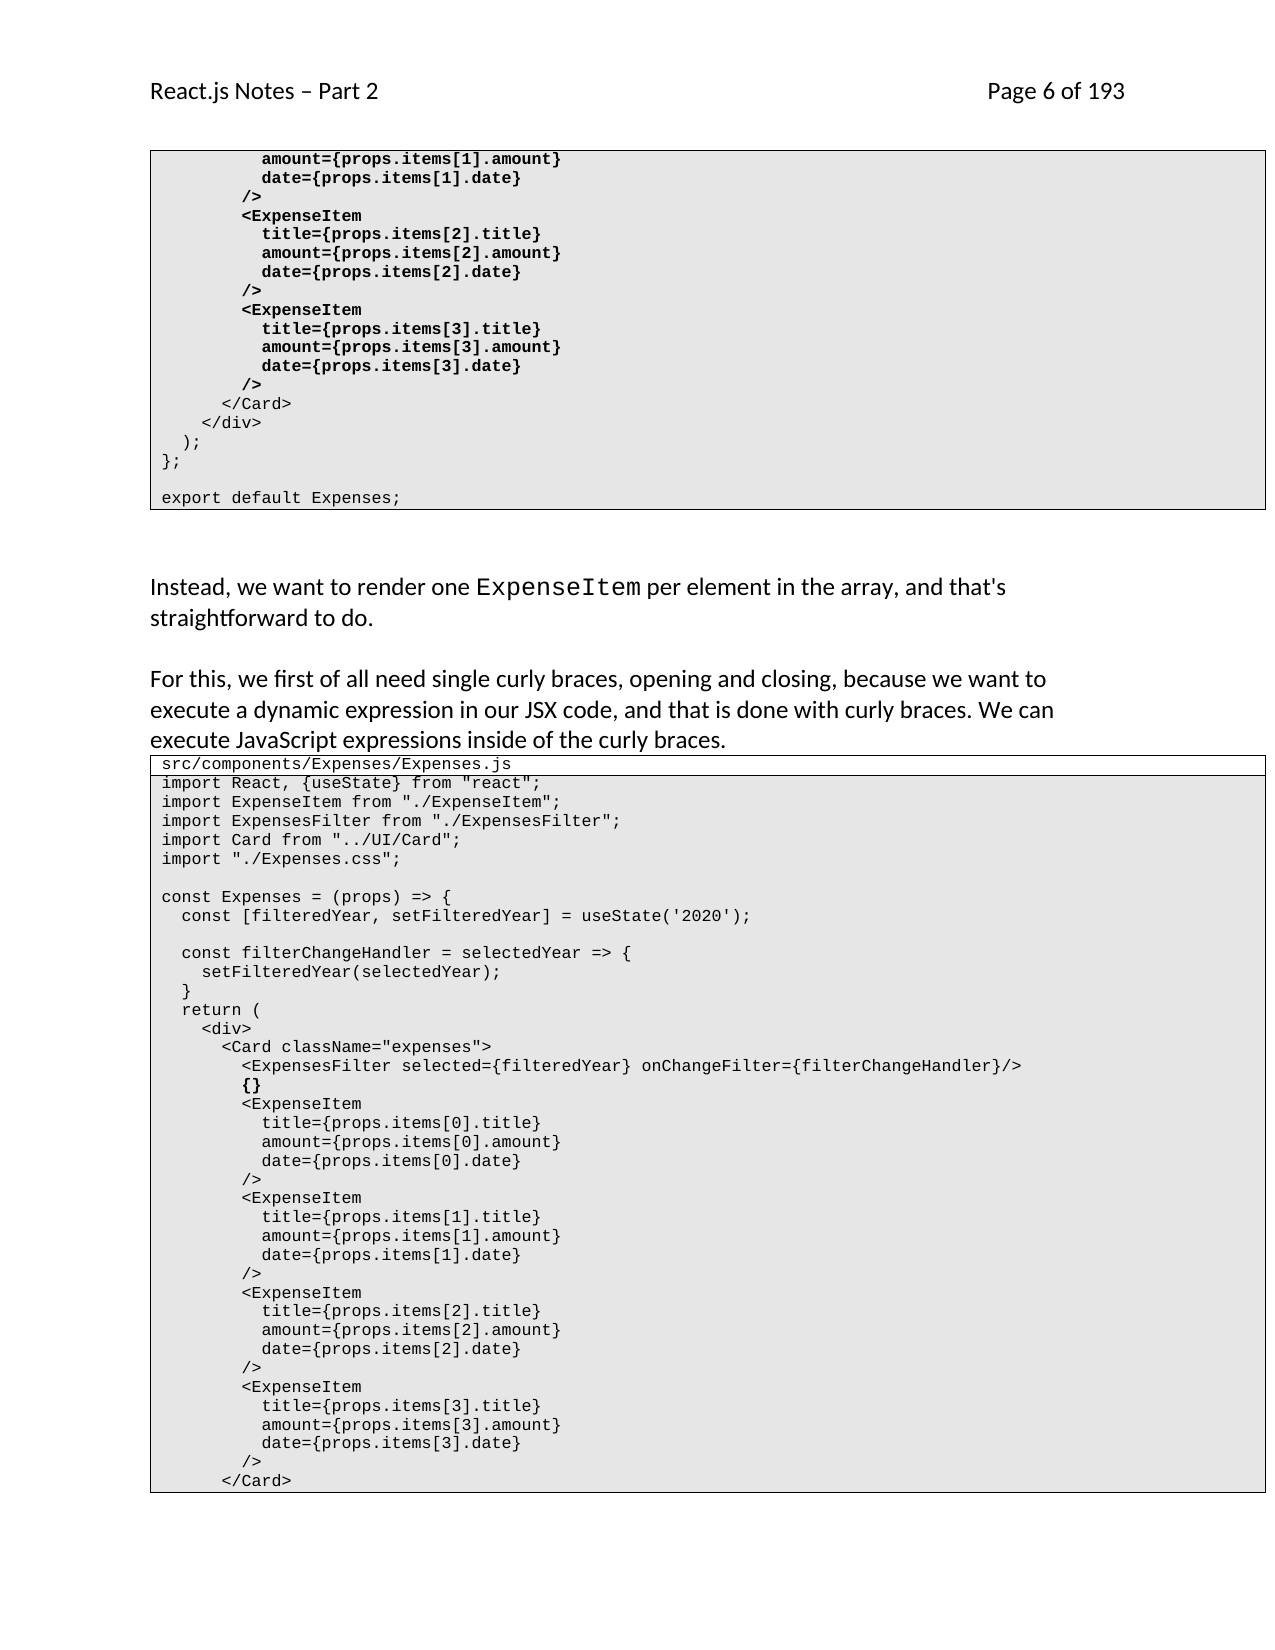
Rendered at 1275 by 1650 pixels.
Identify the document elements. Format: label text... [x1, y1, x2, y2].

text Instead, we want to render one ExpenseItem per element in the array, and that's straightforward to do. [150, 571, 1125, 633]
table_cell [151, 776, 1265, 1492]
text For this, we first of all need single curly braces, opening and closing, because we want to execute a dynamic expression in our JSX code, and that is done with curly braces. We can execute JavaScript expressions inside of the curly braces. [150, 664, 1125, 755]
table_header src/components/Expenses/Expenses.js [151, 756, 1265, 774]
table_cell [151, 151, 1265, 509]
